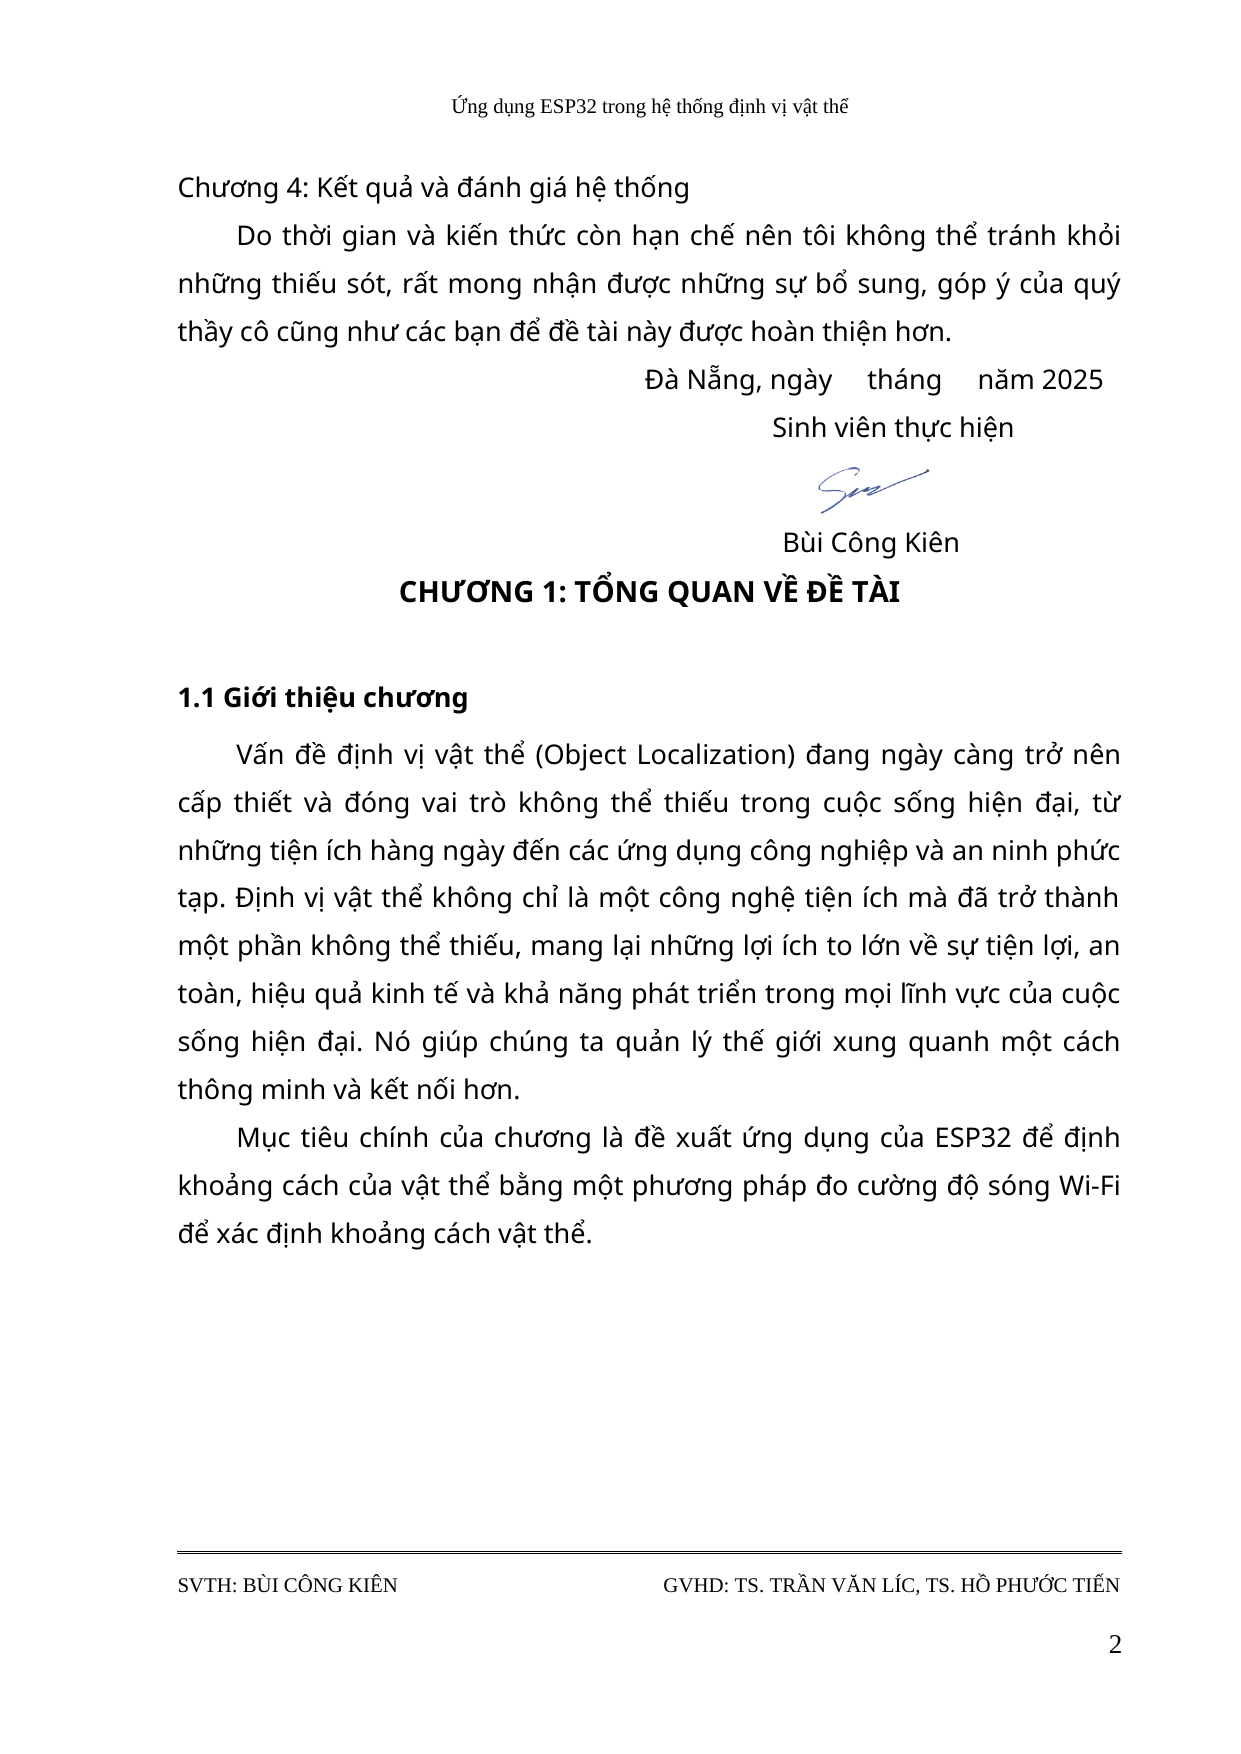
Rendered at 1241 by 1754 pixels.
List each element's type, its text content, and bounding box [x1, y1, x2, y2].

subtitle CHƯƠNG 1: TỔNG QUAN VỀ ĐỀ TÀI [177, 571, 1122, 611]
text Đà Nẵng, ngày tháng năm 2025 [177, 360, 1122, 397]
text Vấn đề định vị vật thể (Object Localization) đang ngày càng trở nên cấp thiết và đóng vai trò không thể thiếu trong cuộc sống hiện đại, từ những tiện ích hàng ngày đến các ứng dụng công nghiệp và an ninh phức tạp. Định vị vật thể không chỉ là một công nghệ tiện ích mà đã trở thành một phần không thể thiếu, mang lại những lợi ích to lớn về sự tiện lợi, an toàn, hiệu quả kinh tế và khả năng phát triển trong mọi lĩnh vực của cuộc sống hiện đại. Nó giúp chúng ta quản lý thế giới xung quanh một cách thông minh và kết nối hơn. [177, 735, 1122, 1107]
picture [812, 456, 931, 514]
text Do thời gian và kiến thức còn hạn chế nên tôi không thể tránh khỏi những thiếu sót, rất mong nhận được những sự bổ sung, góp ý của quý thầy cô cũng như các bạn để đề tài này được hoàn thiện hơn. [177, 217, 1122, 349]
text Bùi Công Kiên [177, 523, 1122, 560]
text Mục tiêu chính của chương là đề xuất ứng dụng của ESP32 để định khoảng cách của vật thể bằng một phương pháp đo cường độ sóng Wi-Fi để xác định khoảng cách vật thể. [177, 1118, 1122, 1251]
text Sinh viên thực hiện [177, 408, 1122, 445]
subtitle 1.1 Giới thiệu chương [177, 679, 1122, 716]
text Chương 4: Kết quả và đánh giá hệ thống [177, 169, 1122, 206]
